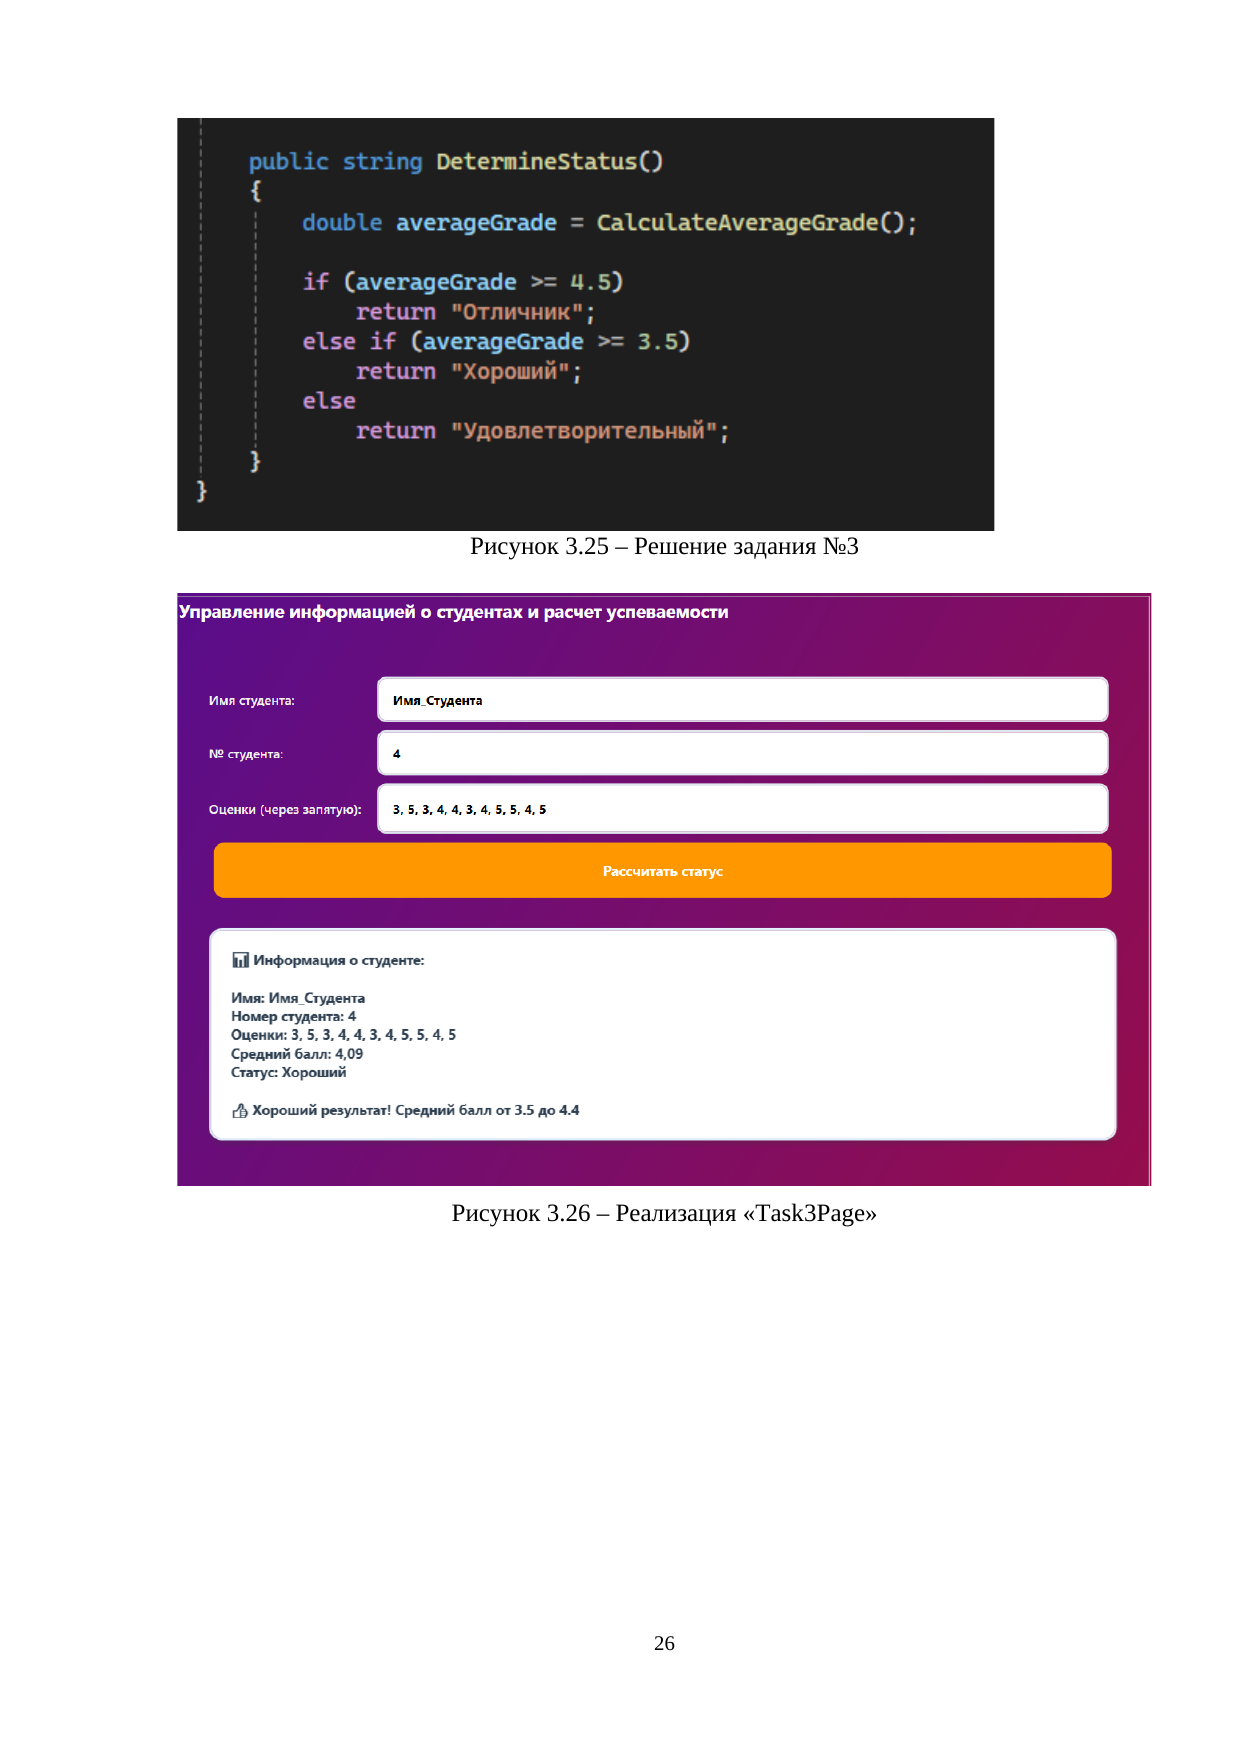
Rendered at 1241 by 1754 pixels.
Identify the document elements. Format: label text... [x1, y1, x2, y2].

text Рисунок 3.25 – Решение задания №3 [177, 531, 1152, 559]
picture [177, 593, 1152, 1186]
text Рисунок 3.26 – Реализация «Task3Page» [177, 1198, 1152, 1227]
picture [177, 118, 995, 531]
